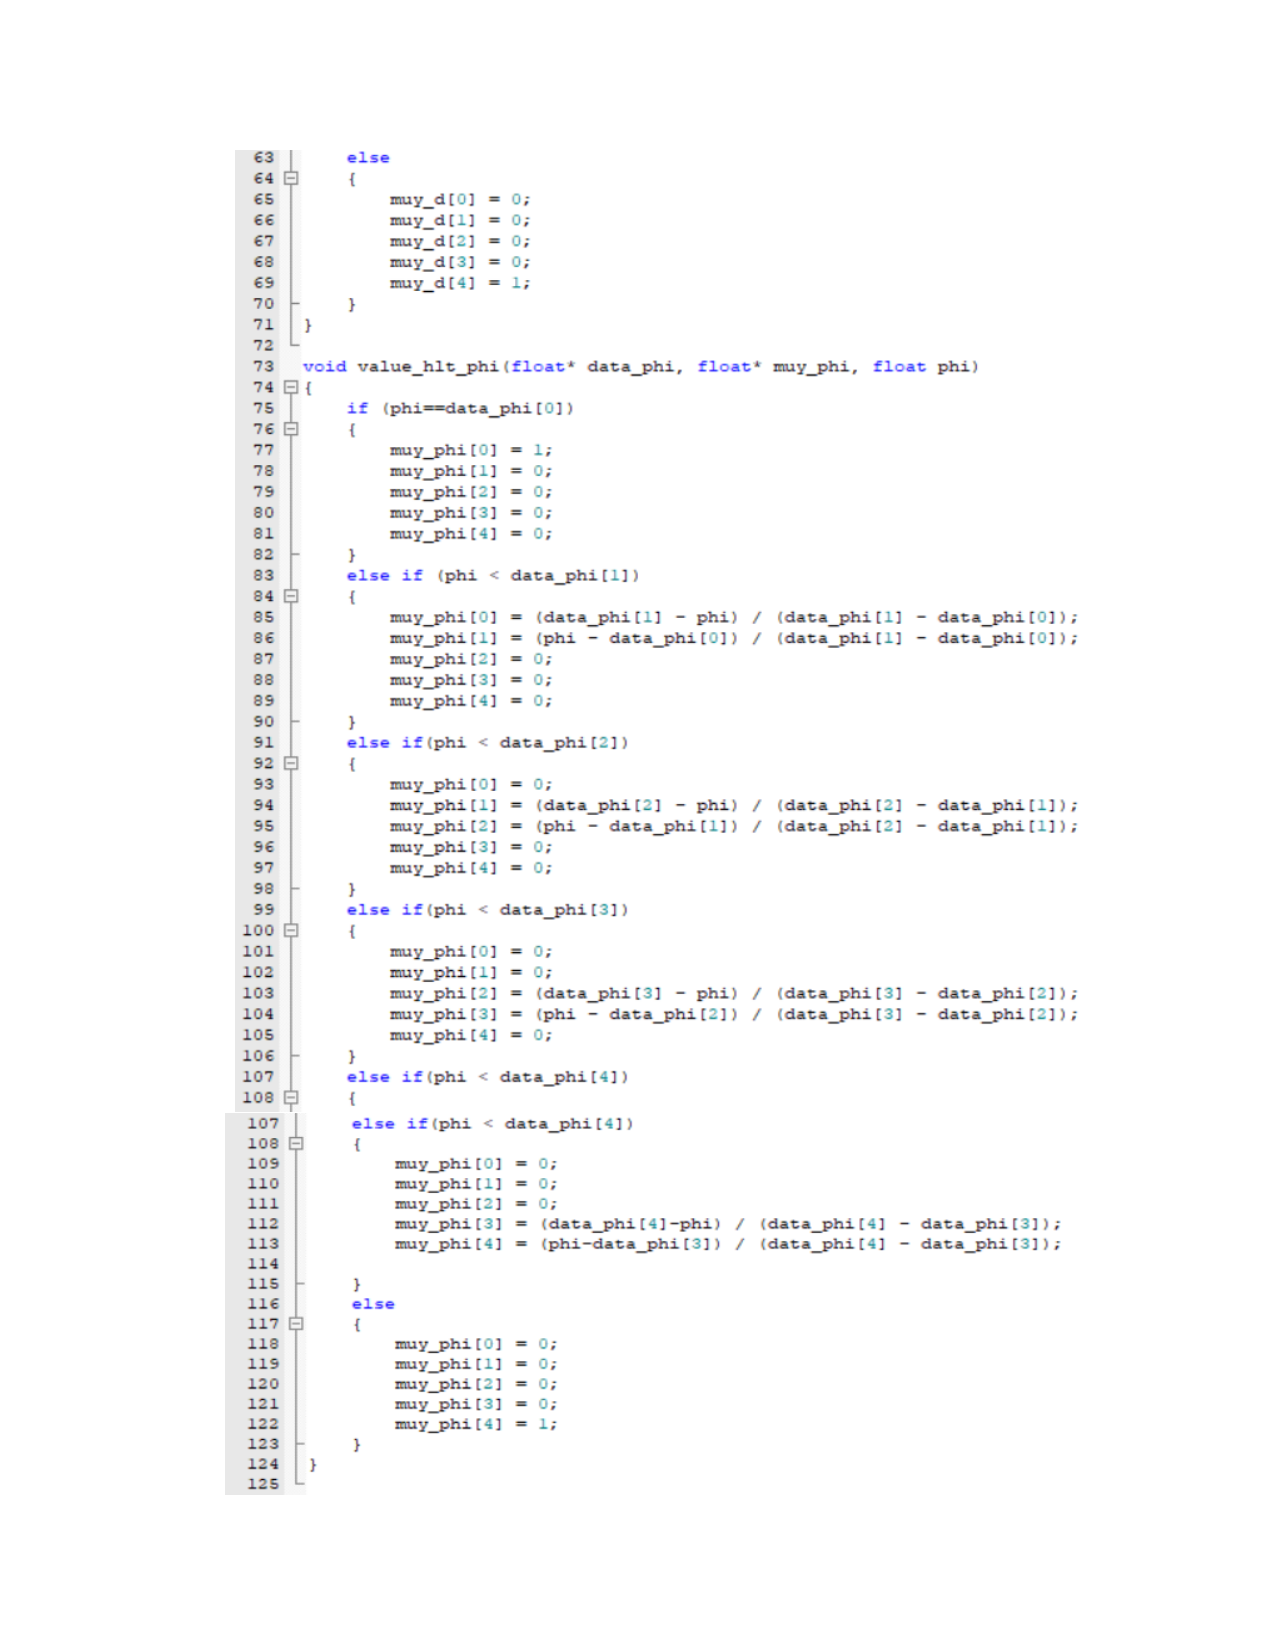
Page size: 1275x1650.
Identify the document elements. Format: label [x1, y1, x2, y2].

picture [235, 150, 1115, 1112]
picture [225, 1113, 1125, 1495]
